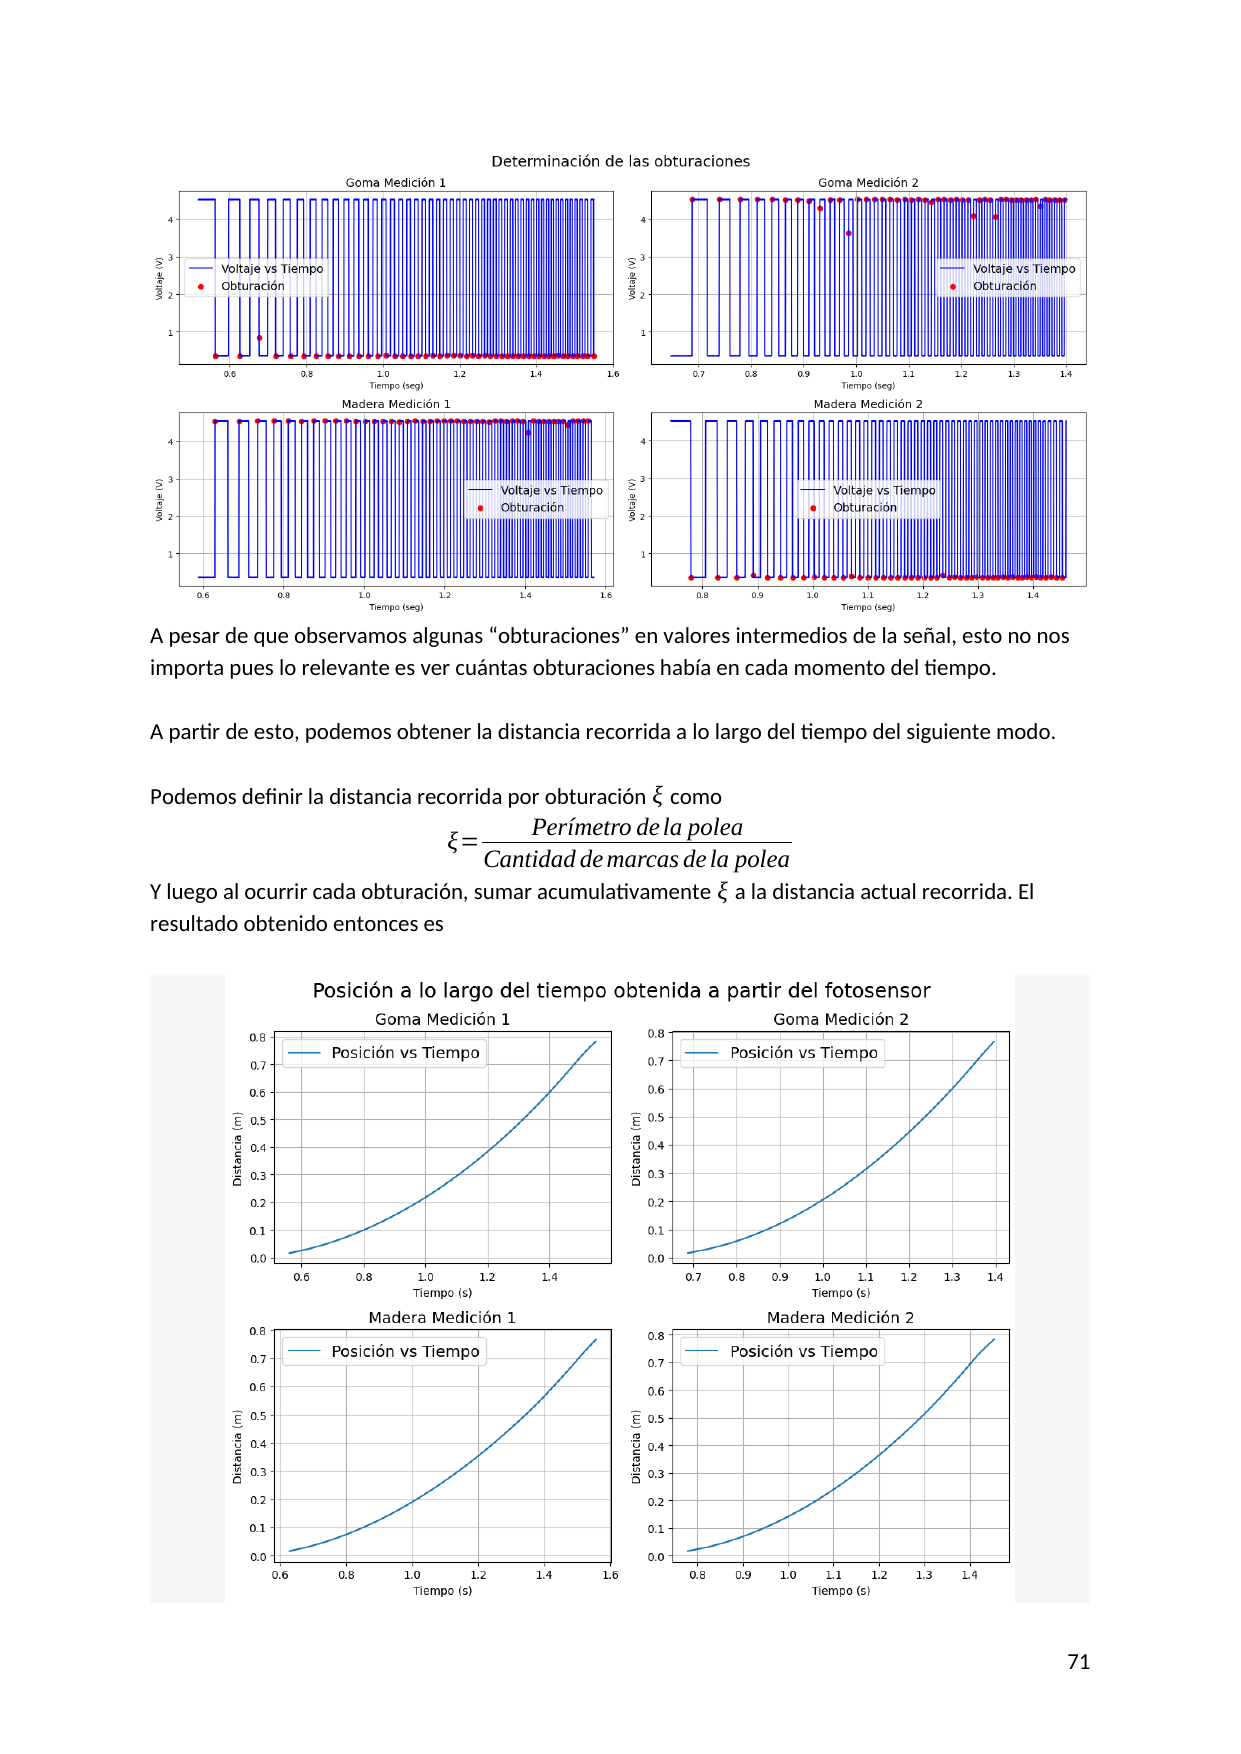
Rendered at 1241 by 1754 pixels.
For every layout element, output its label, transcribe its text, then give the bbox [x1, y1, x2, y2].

text A pesar de que observamos algunas “obturaciones” en valores intermedios de la señal, esto no nos importa pues lo relevante es ver cuántas obturaciones había en cada momento del tiempo. [150, 621, 1090, 681]
picture [150, 150, 1091, 617]
text Podemos definir la distancia recorrida por obturación como [150, 782, 1090, 810]
text Y luego al ocurrir cada obturación, sumar acumulativamente a la distancia actual recorrida. El resultado obtenido entonces es [150, 877, 1090, 937]
picture [225, 973, 1015, 1604]
text A partir de esto, podemos obtener la distancia recorrida a lo largo del tiempo del siguiente modo. [150, 717, 1090, 745]
